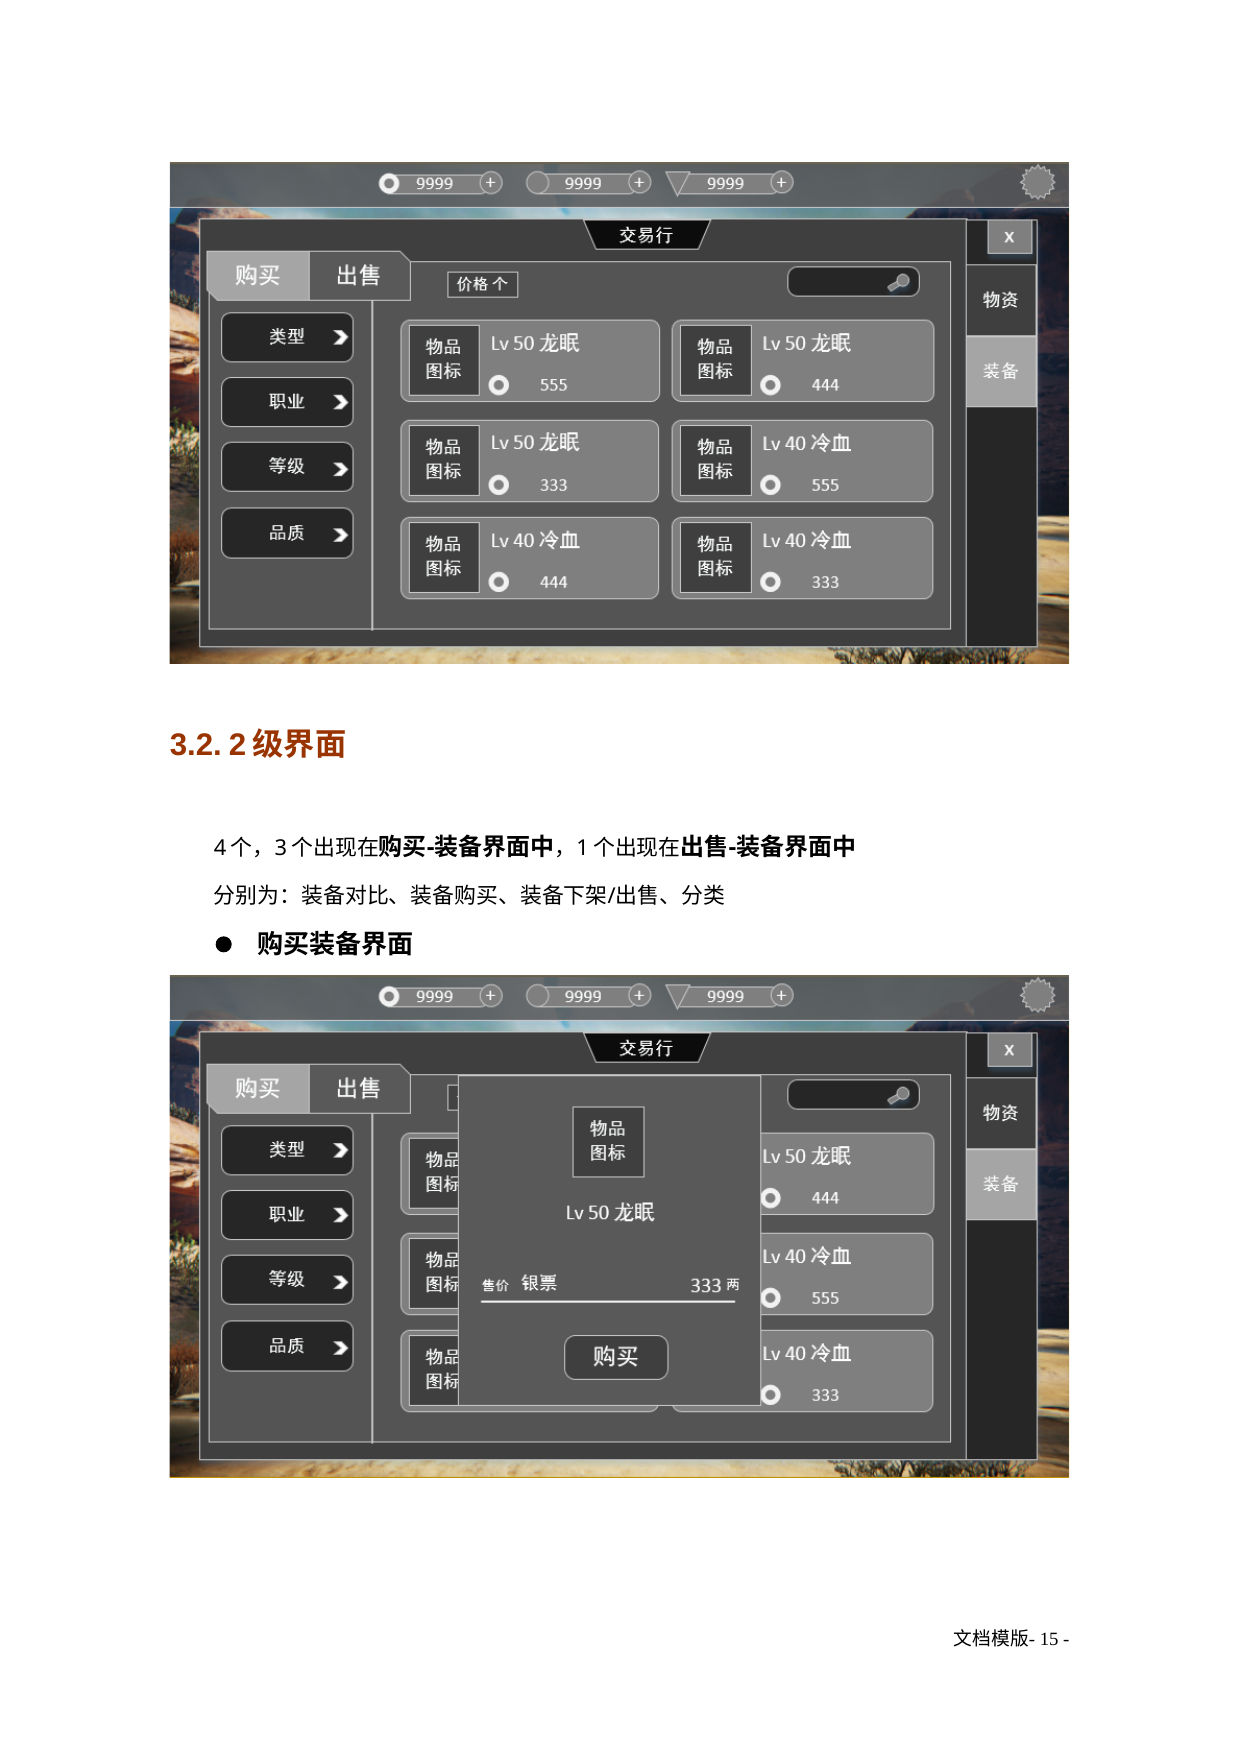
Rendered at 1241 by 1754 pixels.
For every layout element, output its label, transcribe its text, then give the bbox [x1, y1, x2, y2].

text 4个，3个出现在购买-装备界面中，1个出现在出售-装备界面中 [169, 812, 1069, 877]
list 购买装备界面 [214, 910, 1069, 975]
picture [169, 975, 1070, 1478]
text 分别为：装备对比、装备购买、装备下架/出售、分类 [169, 877, 1069, 910]
subtitle 2级界面 [169, 709, 1069, 774]
picture [169, 162, 1070, 664]
